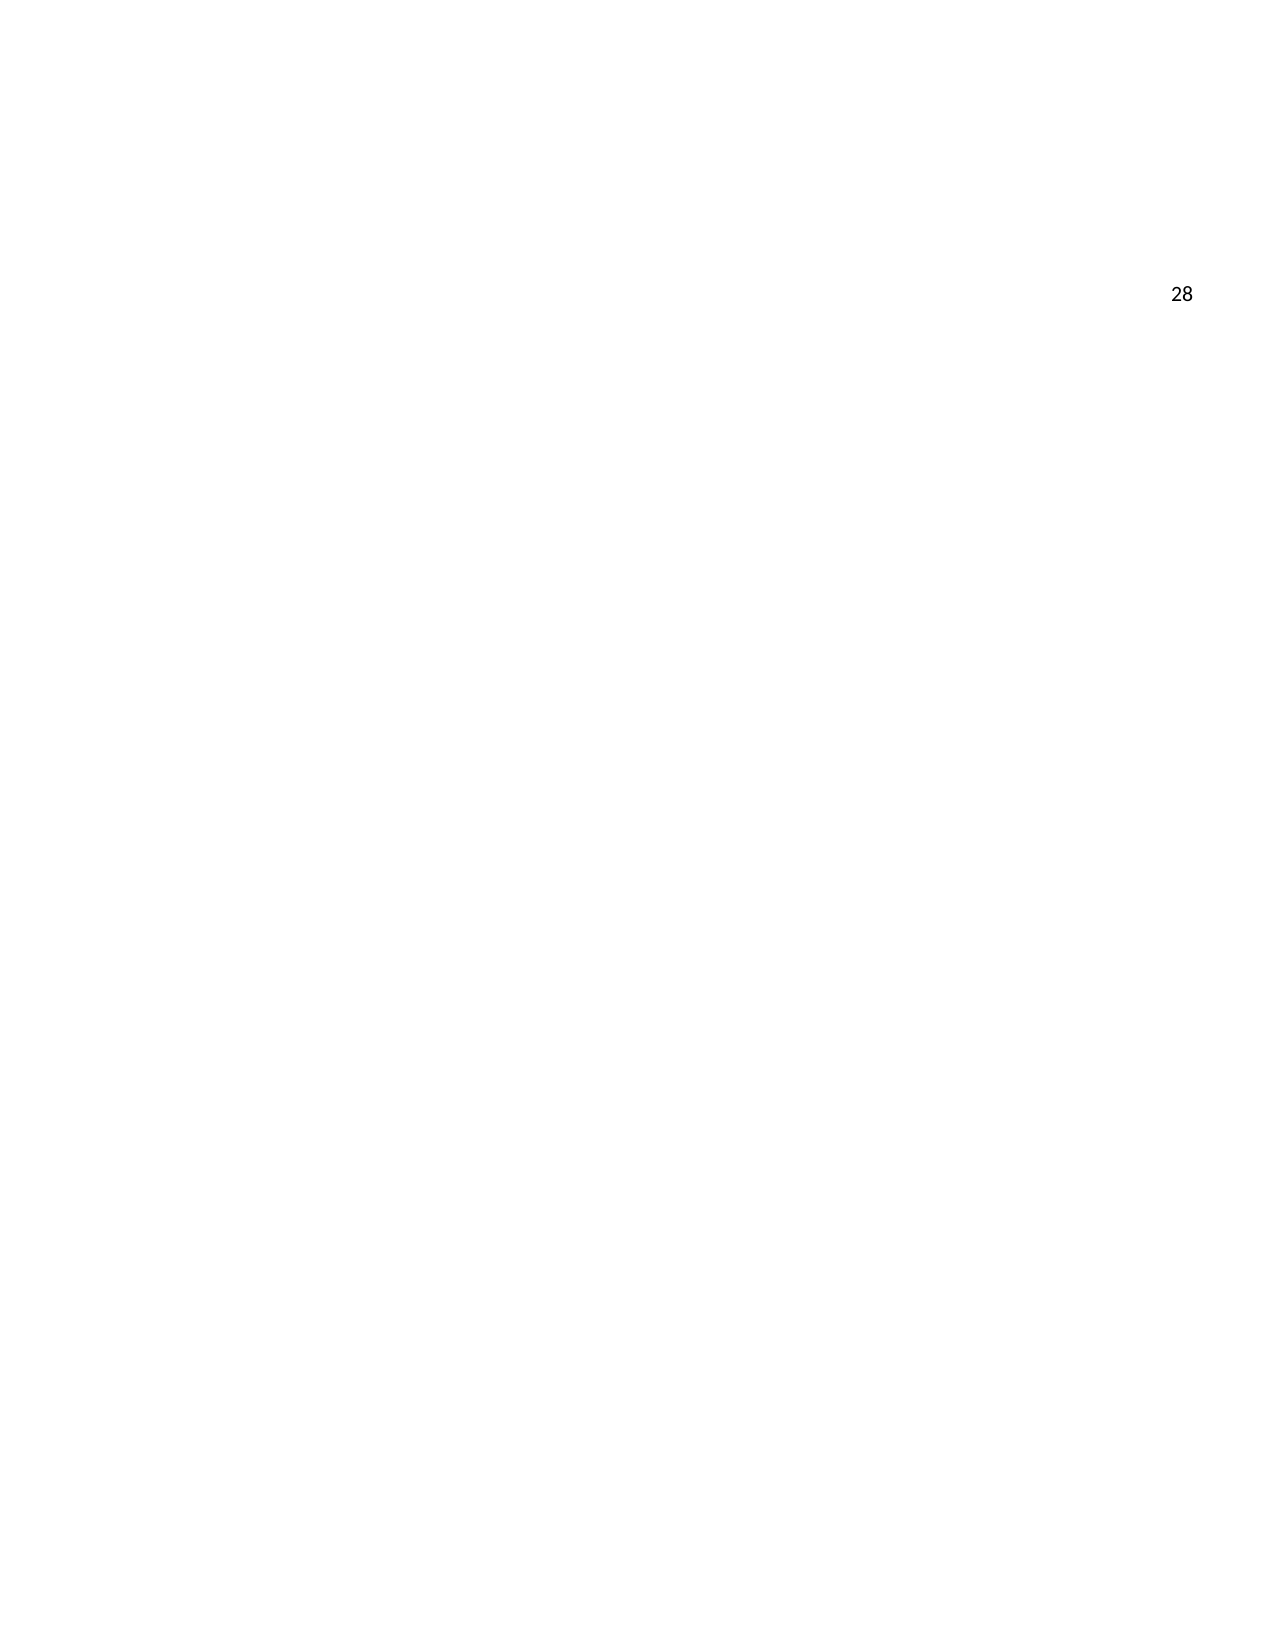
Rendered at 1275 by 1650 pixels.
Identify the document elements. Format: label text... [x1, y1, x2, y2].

text 28 [1171, 280, 1194, 307]
